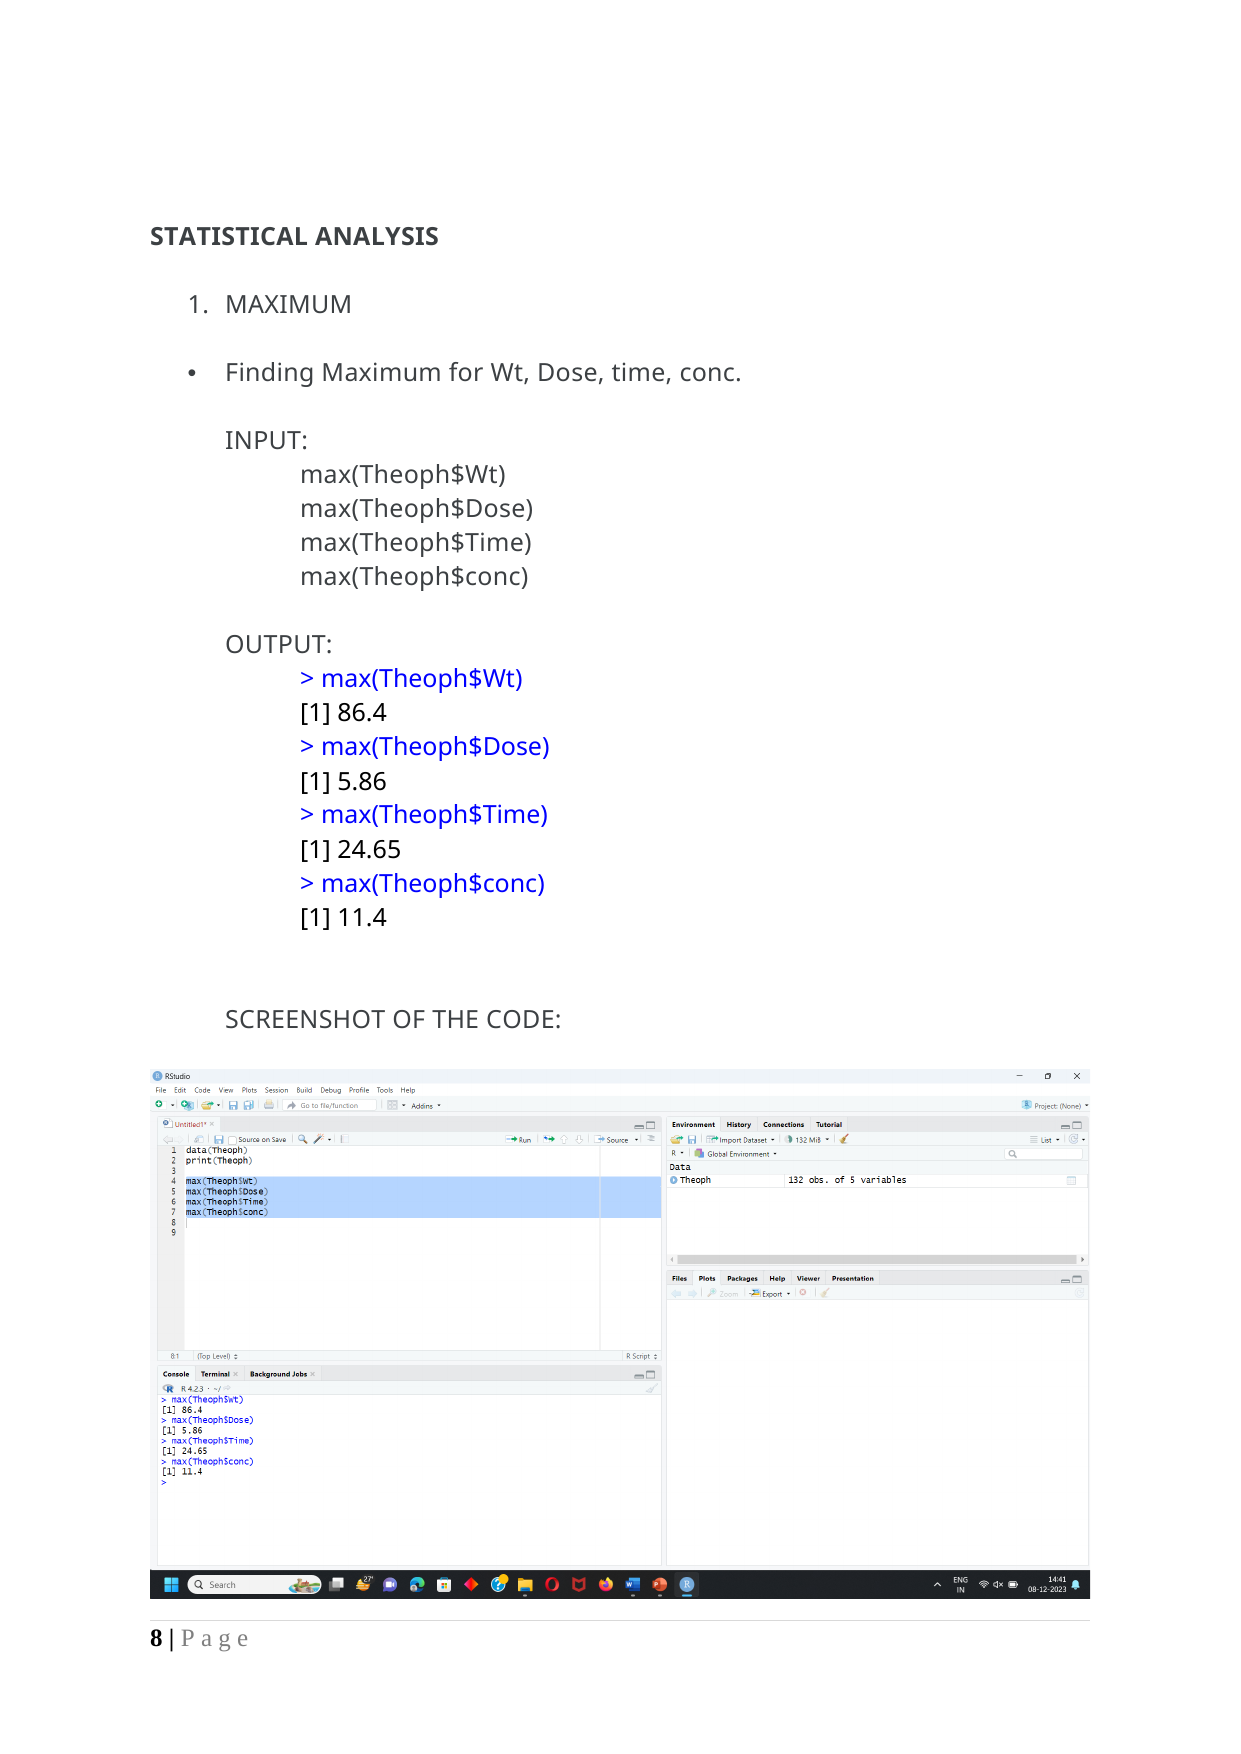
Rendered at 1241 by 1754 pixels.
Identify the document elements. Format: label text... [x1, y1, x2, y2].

text > max(Theoph$Dose) [300, 729, 1090, 763]
list Finding Maximum for Wt, Dose, time, conc. [187, 354, 1090, 388]
text [1] 86.4 [300, 695, 1090, 729]
list max(Theoph$Wt) [300, 457, 1090, 491]
text INPUT: [225, 422, 1090, 457]
list MAXIMUM [187, 286, 1090, 320]
text > max(Theoph$Wt) [300, 661, 1090, 695]
text SCREENSHOT OF THE CODE: [225, 1002, 1090, 1036]
list STATISTICAL ANALYSIS [150, 218, 1090, 252]
text > max(Theoph$Time) [300, 797, 1090, 831]
text [1] 5.86 [300, 763, 1090, 797]
text OUTPUT: [225, 627, 1090, 661]
list max(Theoph$conc) [300, 559, 1090, 593]
text [1] 11.4 [300, 899, 1090, 933]
text [1] 24.65 [300, 831, 1090, 865]
list max(Theoph$Dose) [300, 491, 1090, 525]
list max(Theoph$Time) [300, 525, 1090, 559]
picture [150, 1069, 1091, 1599]
text > max(Theoph$conc) [300, 865, 1090, 899]
